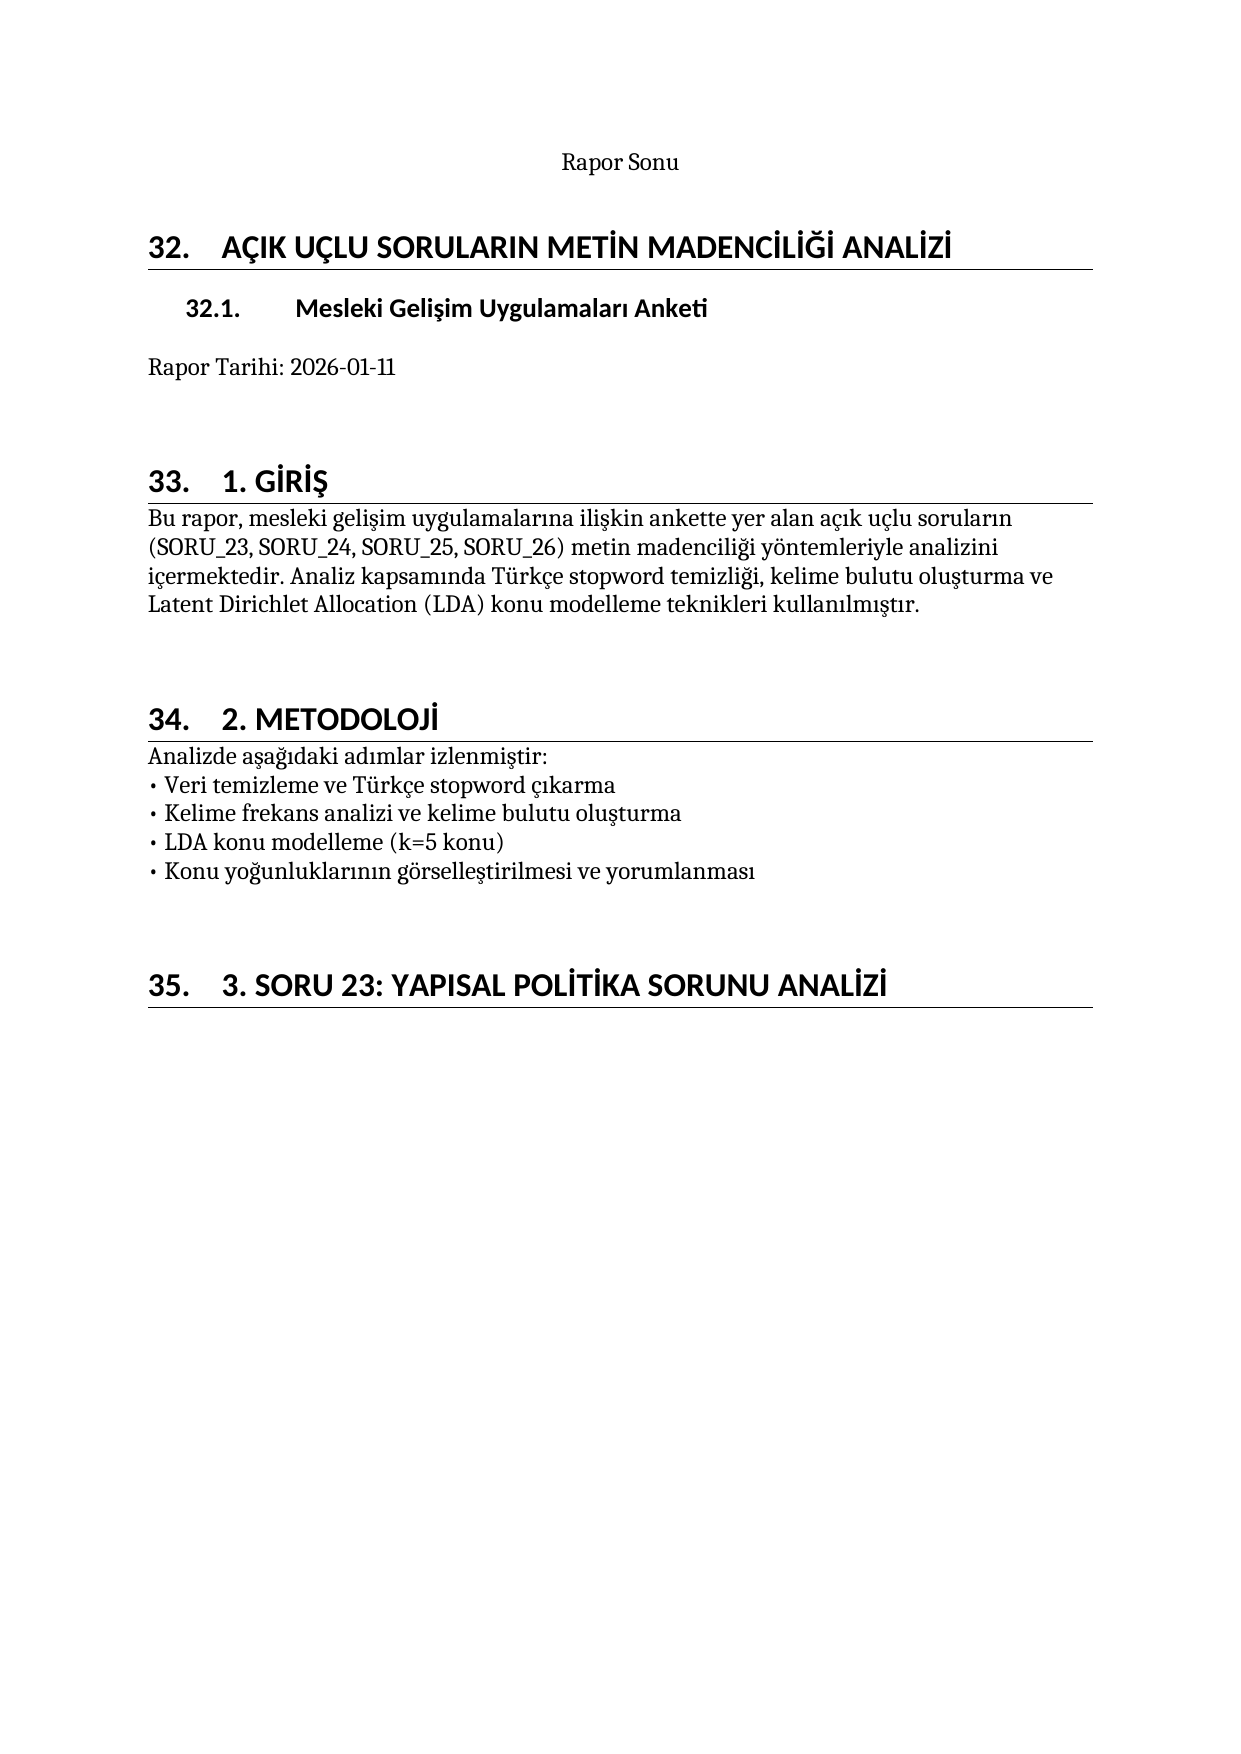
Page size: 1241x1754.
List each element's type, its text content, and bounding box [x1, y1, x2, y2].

text • LDA konu modelleme (k=5 konu) [148, 828, 1093, 857]
text Analizde aşağıdaki adımlar izlenmiştir: [148, 742, 1093, 771]
subtitle 2. METODOLOJİ [148, 698, 1093, 741]
text Rapor Tarihi: 2026-01-11 [148, 353, 1093, 382]
text Rapor Sonu [148, 148, 1093, 176]
subtitle 3. SORU 23: YAPISAL POLİTİKA SORUNU ANALİZİ [148, 964, 1093, 1007]
subtitle 1. GİRİŞ [148, 460, 1093, 503]
text Bu rapor, mesleki gelişim uygulamalarına ilişkin ankette yer alan açık uçlu soruların (SORU_23, SORU_24, SORU_25, SORU_26) metin madenciliği yöntemleriyle analizini içermektedir. Analiz kapsamında Türkçe stopword temizliği, kelime bulutu oluşturma ve Latent Dirichlet Allocation (LDA) konu modelleme teknikleri kullanılmıştır. [148, 504, 1093, 619]
text • Konu yoğunluklarının görselleştirilmesi ve yorumlanması [148, 857, 1093, 886]
text • Veri temizleme ve Türkçe stopword çıkarma [148, 771, 1093, 799]
subtitle Mesleki Gelişim Uygulamaları Anketi [185, 291, 1093, 324]
text • Kelime frekans analizi ve kelime bulutu oluşturma [148, 799, 1093, 828]
subtitle AÇIK UÇLU SORULARIN METİN MADENCİLİĞİ ANALİZİ [148, 226, 1093, 269]
